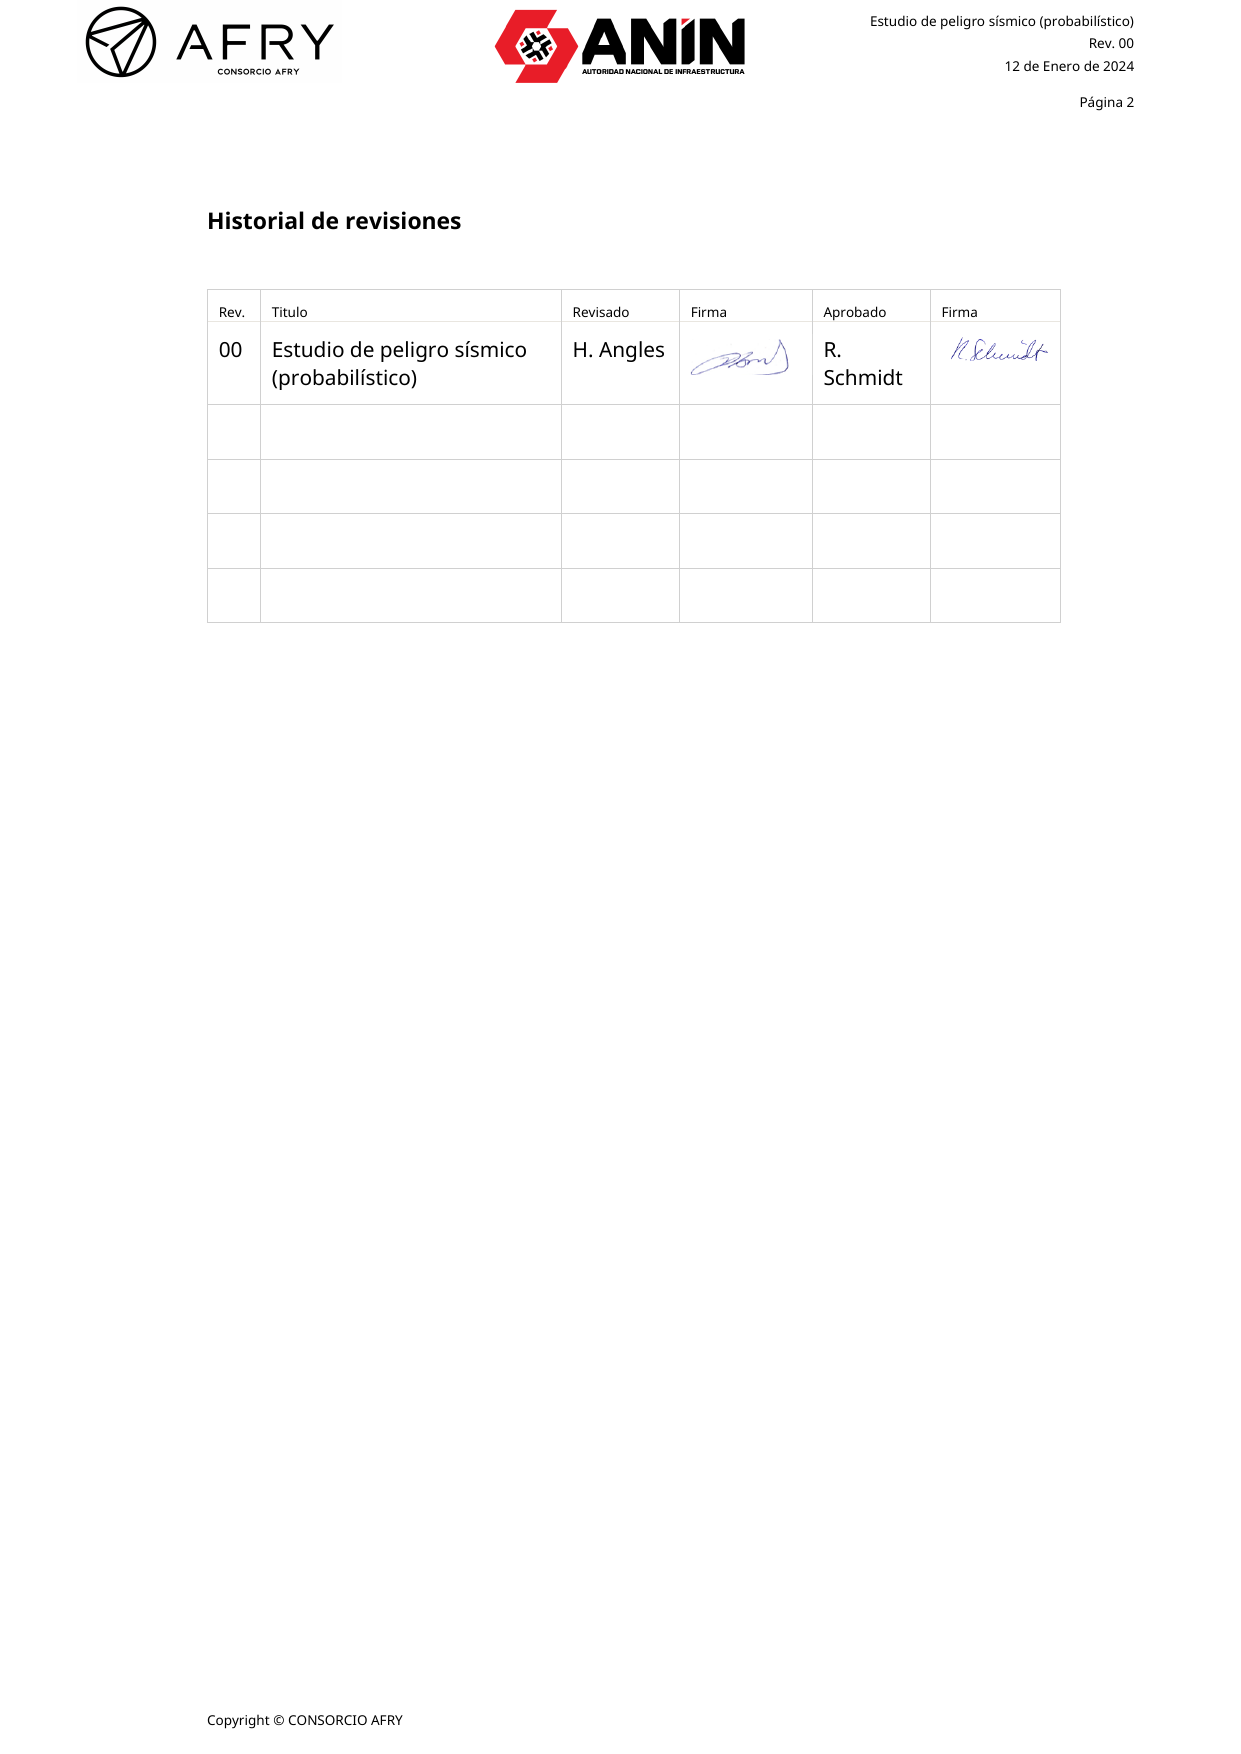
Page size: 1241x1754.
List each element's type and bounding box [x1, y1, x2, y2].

picture [941, 334, 1057, 361]
picture [493, 7, 747, 85]
picture [76, 0, 343, 83]
picture [690, 334, 813, 375]
